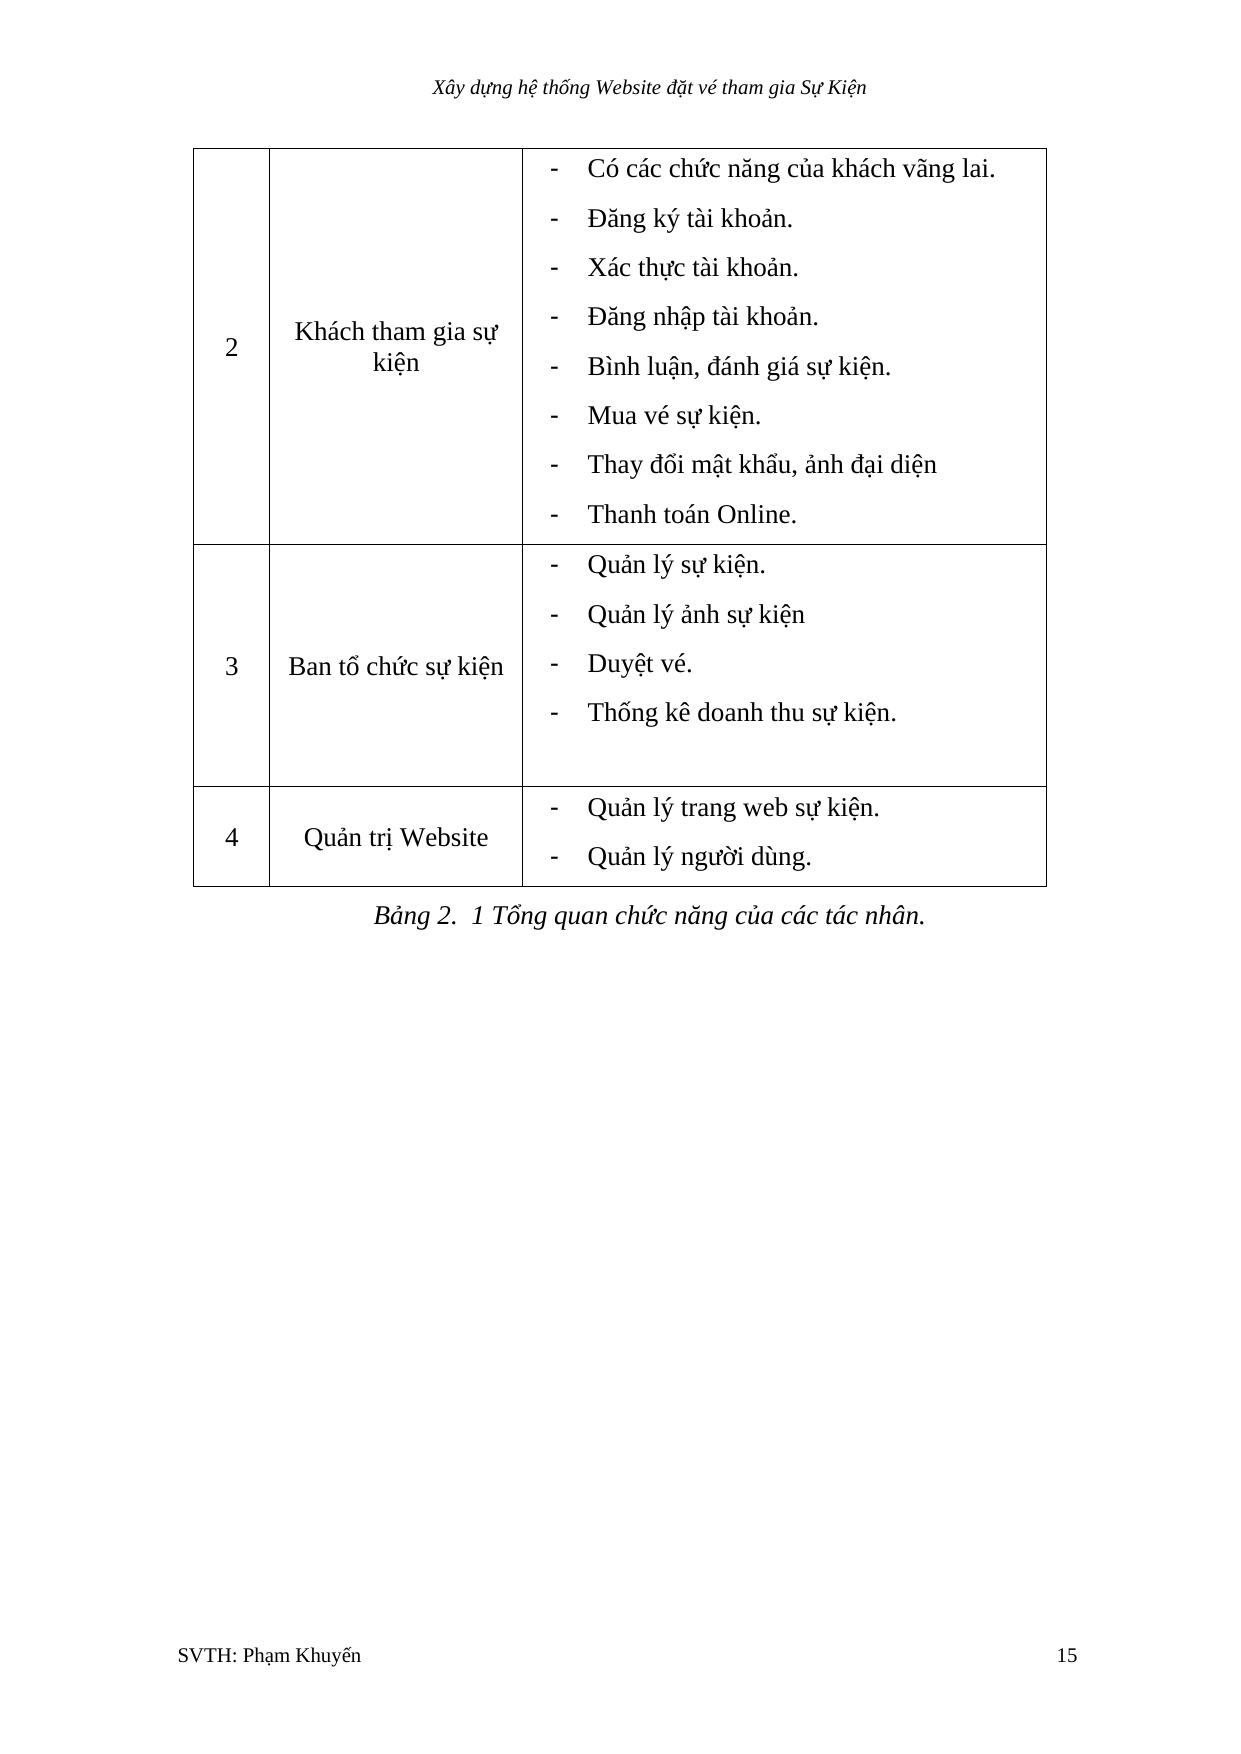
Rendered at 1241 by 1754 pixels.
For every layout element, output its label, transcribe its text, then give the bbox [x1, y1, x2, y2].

table_cell 3 [194, 545, 269, 786]
table_cell Có các chức năng của khách vãng lai. Đăng ký tài khoản. Xác thực tài khoản. Đăng nhập tài khoản. Bình luận, đánh giá sự kiện. Mua vé sự kiện. Thay đổi mật khẩu, ảnh đại diện Thanh toán Online. [523, 149, 1046, 544]
table_cell Ban tổ chức sự kiện [270, 545, 522, 786]
table_cell Quản lý sự kiện. Quản lý ảnh sự kiện Duyệt vé. Thống kê doanh thu sự kiện. [523, 545, 1046, 786]
table_cell Quản lý trang web sự kiện. Quản lý người dùng. [523, 787, 1046, 886]
table_cell 2 [194, 149, 269, 544]
table_cell Khách tham gia sự kiện [270, 149, 522, 544]
table_cell 4 [194, 787, 269, 886]
text Bảng 2. 1 Tổng quan chức năng của các tác nhân. [177, 899, 1122, 930]
table_cell Quản trị Website [270, 787, 522, 886]
